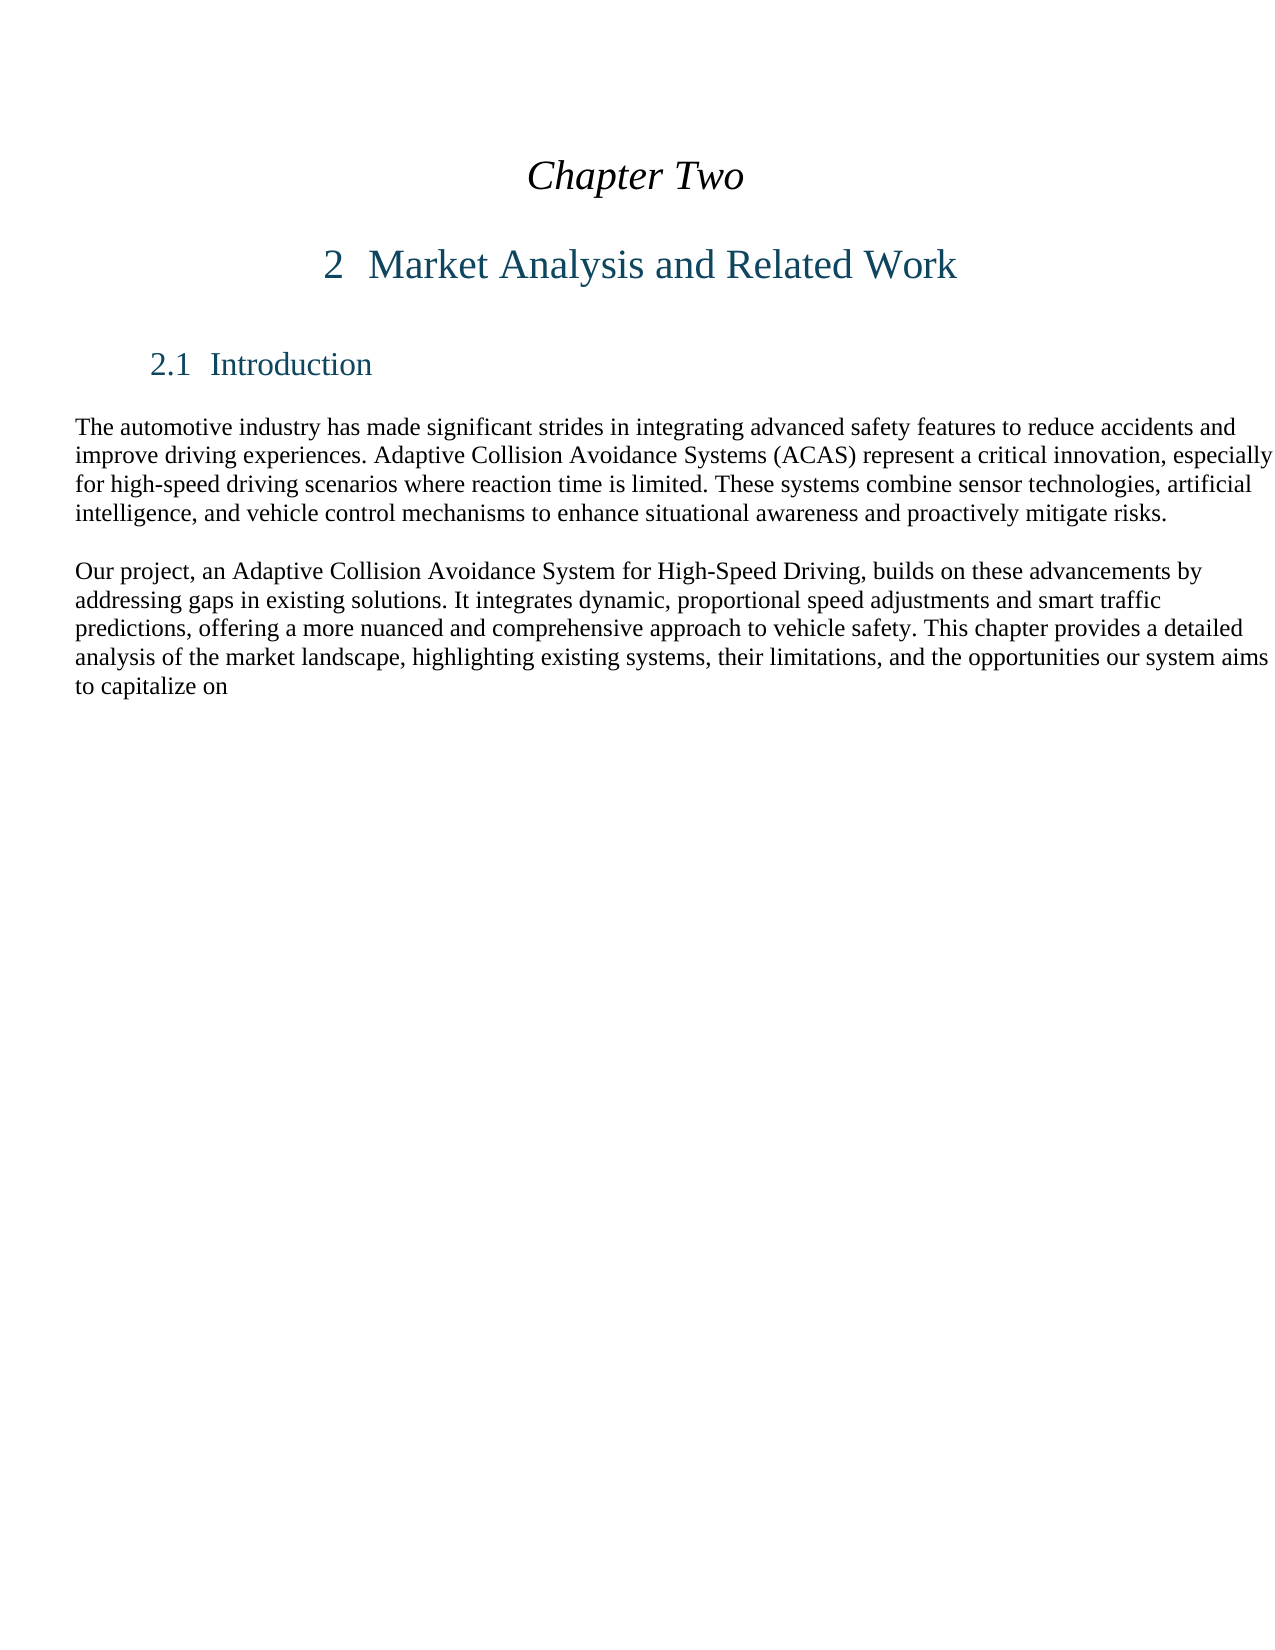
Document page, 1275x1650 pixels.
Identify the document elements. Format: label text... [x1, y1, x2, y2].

text Our project, an Adaptive Collision Avoidance System for High-Speed Driving, builds on these advancements by addressing gaps in existing solutions. It integrates dynamic, proportional speed adjustments and smart traffic predictions, offering a more nuanced and comprehensive approach to vehicle safety. This chapter provides a detailed analysis of the market landscape, highlighting existing systems, their limitations, and the opportunities our system aims to capitalize on [75, 556, 1275, 700]
subtitle Market Analysis and Related Work [323, 239, 1275, 287]
text The automotive industry has made significant strides in integrating advanced safety features to reduce accidents and improve driving experiences. Adaptive Collision Avoidance Systems (ACAS) represent a critical innovation, especially for high-speed driving scenarios where reaction time is limited. These systems combine sensor technologies, artificial intelligence, and vehicle control mechanisms to enhance situational awareness and proactively mitigate risks. [75, 412, 1275, 527]
subtitle Introduction [150, 344, 1275, 383]
text Chapter Two [215, 150, 1060, 198]
